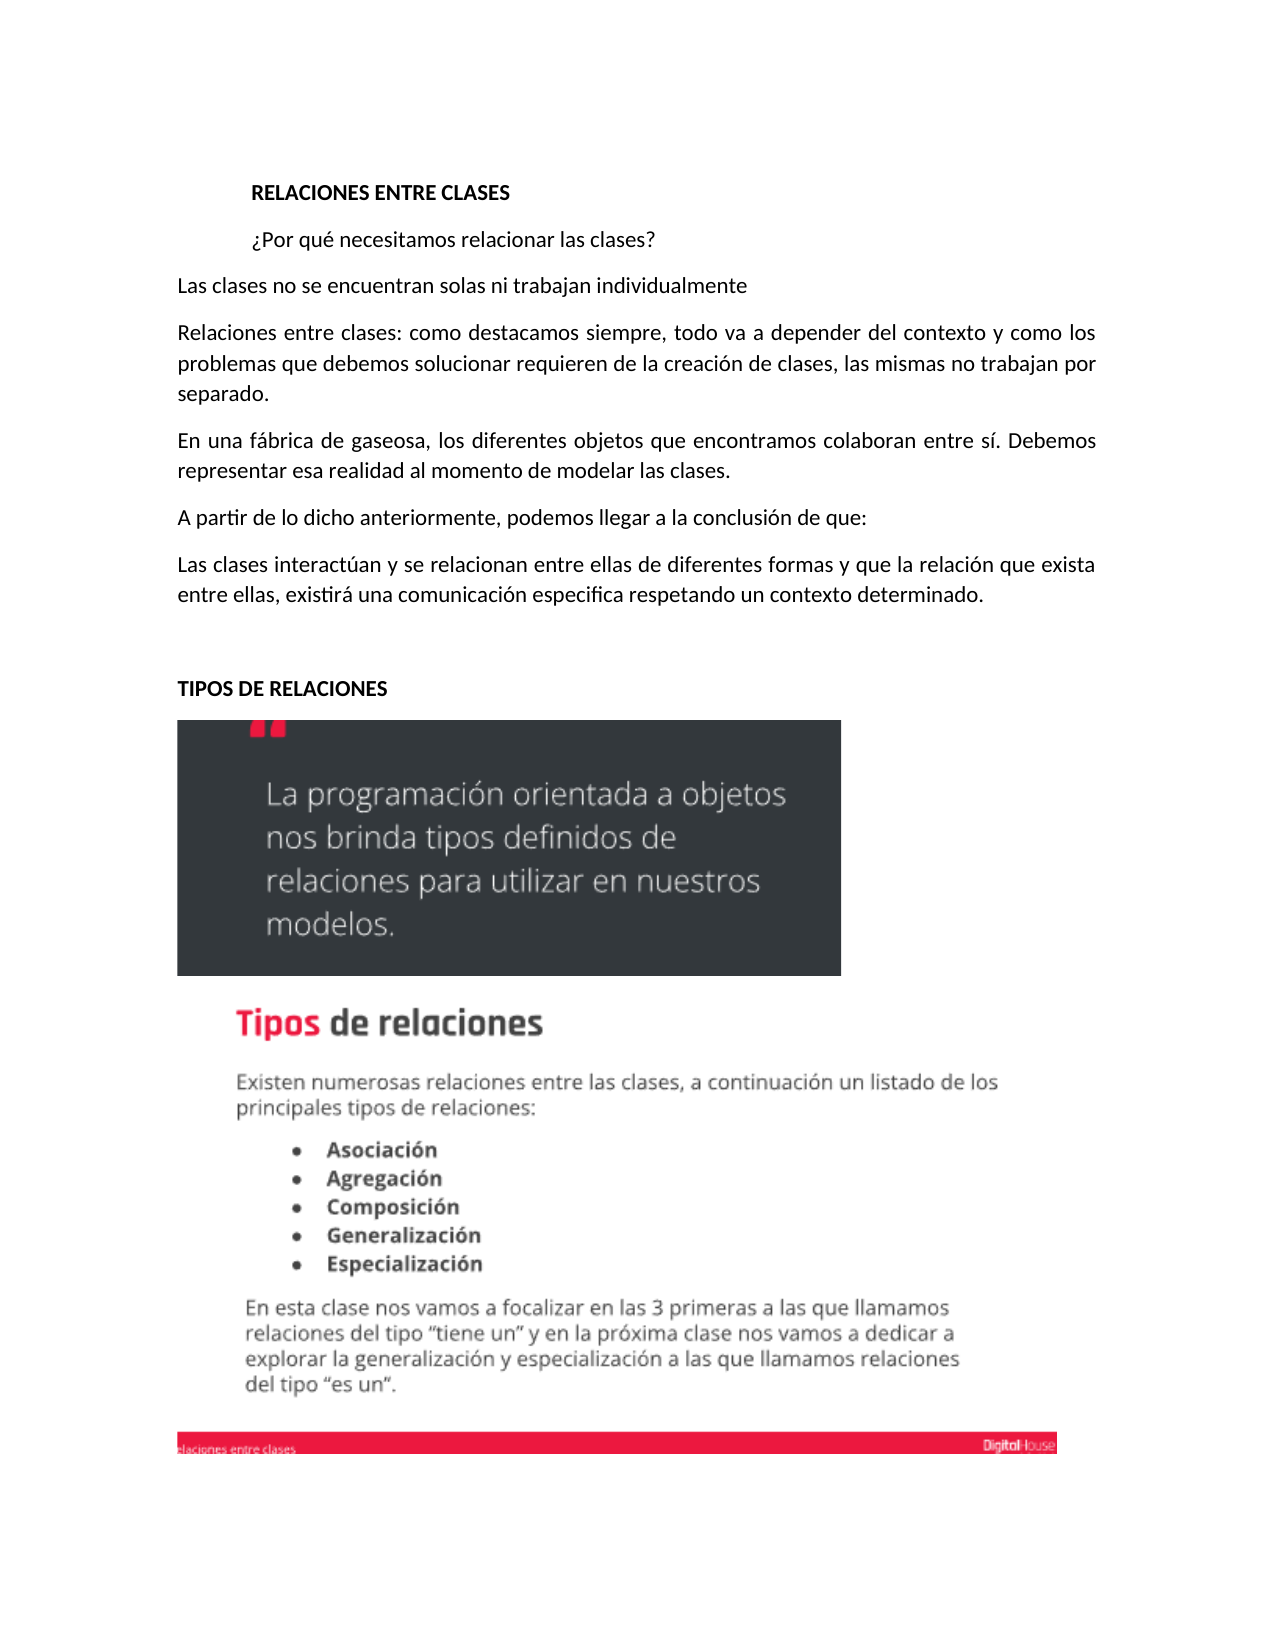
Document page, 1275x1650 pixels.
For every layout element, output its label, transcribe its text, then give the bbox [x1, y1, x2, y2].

picture [177, 720, 842, 976]
text En una fábrica de gaseosa, los diferentes objetos que encontramos colaboran entre sí. Debemos representar esa realidad al momento de modelar las clases. [177, 426, 1098, 484]
text Relaciones entre clases: como destacamos siempre, todo va a depender del contexto y como los problemas que debemos solucionar requieren de la creación de clases, las mismas no trabajan por separado. [177, 318, 1098, 407]
text ¿Por qué necesitamos relacionar las clases? [177, 225, 1098, 253]
text TIPOS DE RELACIONES [177, 674, 1098, 702]
text Las clases no se encuentran solas ni trabajan individualmente [177, 272, 1098, 299]
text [177, 148, 1098, 206]
text Las clases interactúan y se relacionan entre ellas de diferentes formas y que la relación que exista entre ellas, existirá una comunicación especifica respetando un contexto determinado. [177, 550, 1098, 608]
text A partir de lo dicho anteriormente, podemos llegar a la conclusión de que: [177, 503, 1098, 531]
picture [177, 977, 1057, 1454]
